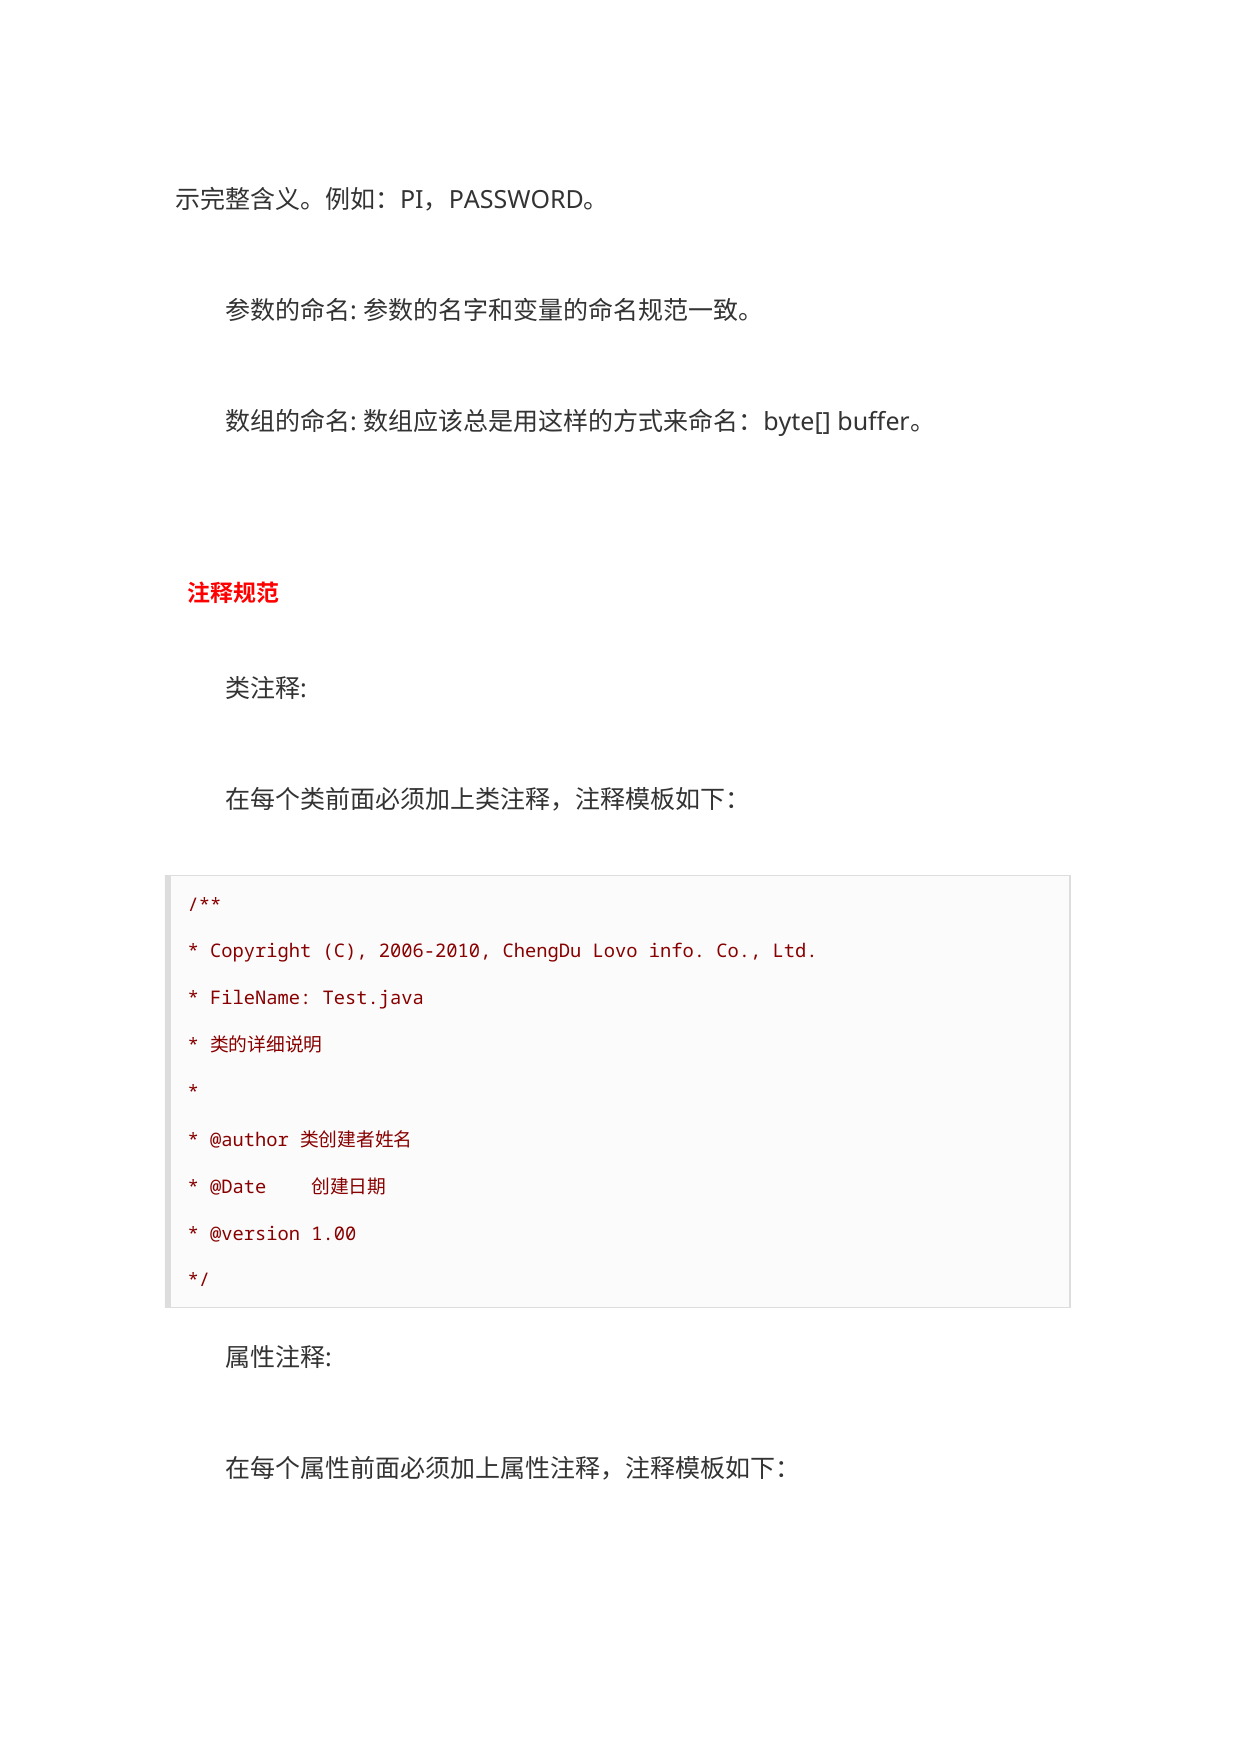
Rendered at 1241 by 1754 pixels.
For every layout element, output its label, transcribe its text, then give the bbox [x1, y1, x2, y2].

text 数组的命名: 数组应该总是用这样的方式来命名：byte[] buffer。 [175, 386, 1053, 454]
text * @Date 创建日期 [171, 1156, 1069, 1202]
text */ [171, 1251, 1069, 1307]
text 在每个类前面必须加上类注释，注释模板如下： [175, 764, 1053, 832]
text * Copyright (C), 2006-2010, ChengDu Lovo info. Co., Ltd. [171, 921, 1069, 967]
text 类注释: [175, 653, 1053, 721]
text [175, 164, 1053, 232]
text * @author 类创建者姓名 [171, 1109, 1069, 1155]
subtitle 注释规范 [187, 575, 1053, 609]
text 在每个属性前面必须加上属性注释，注释模板如下： [175, 1432, 1053, 1500]
text * @version 1.00 [171, 1204, 1069, 1250]
text 参数的命名: 参数的名字和变量的命名规范一致。 [175, 275, 1053, 343]
text /** [171, 876, 1069, 921]
text * 类的详细说明 [171, 1015, 1069, 1061]
text * [171, 1062, 1069, 1108]
text * FileName: Test.java [171, 968, 1069, 1014]
text 属性注释: [175, 1321, 1053, 1389]
